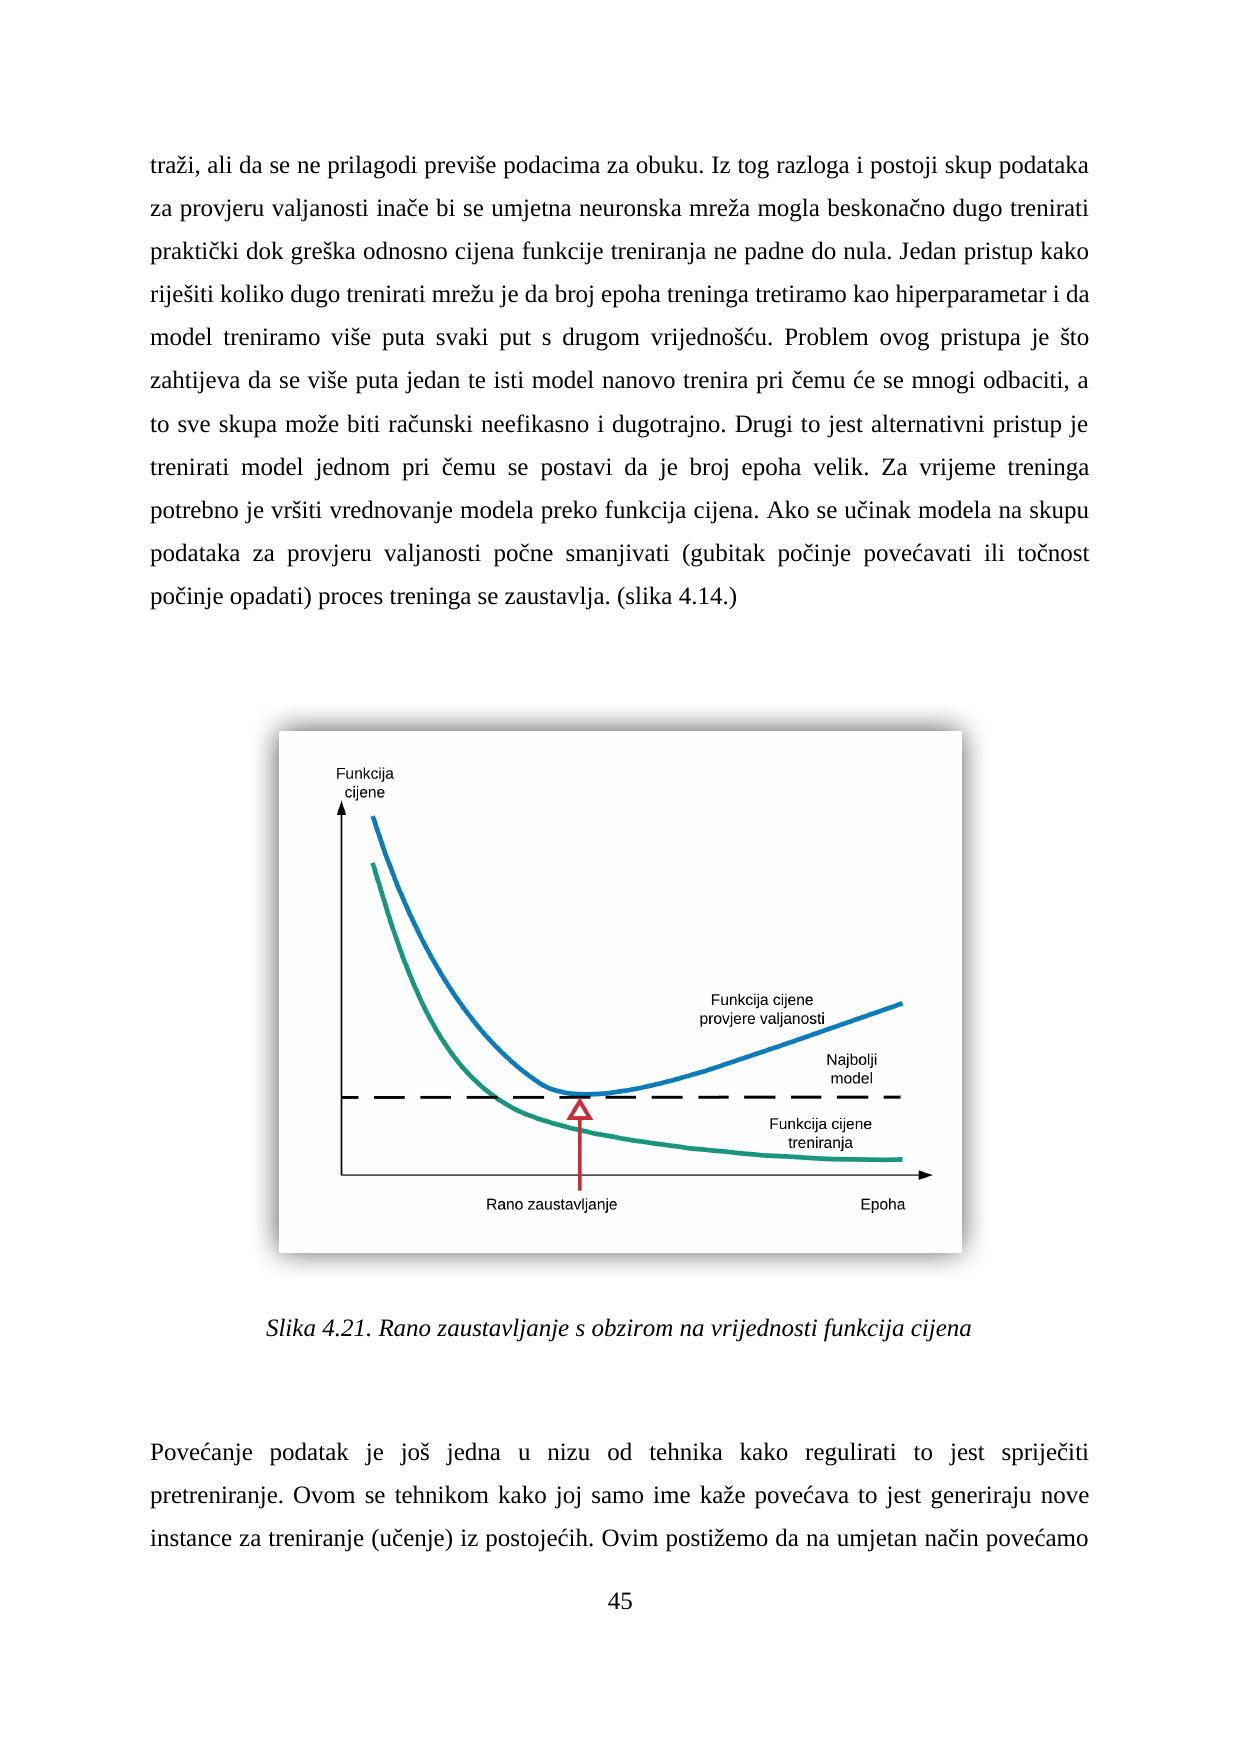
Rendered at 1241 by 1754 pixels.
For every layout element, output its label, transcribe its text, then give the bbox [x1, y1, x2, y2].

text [150, 1437, 1090, 1552]
picture [279, 731, 962, 1253]
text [150, 150, 1090, 610]
